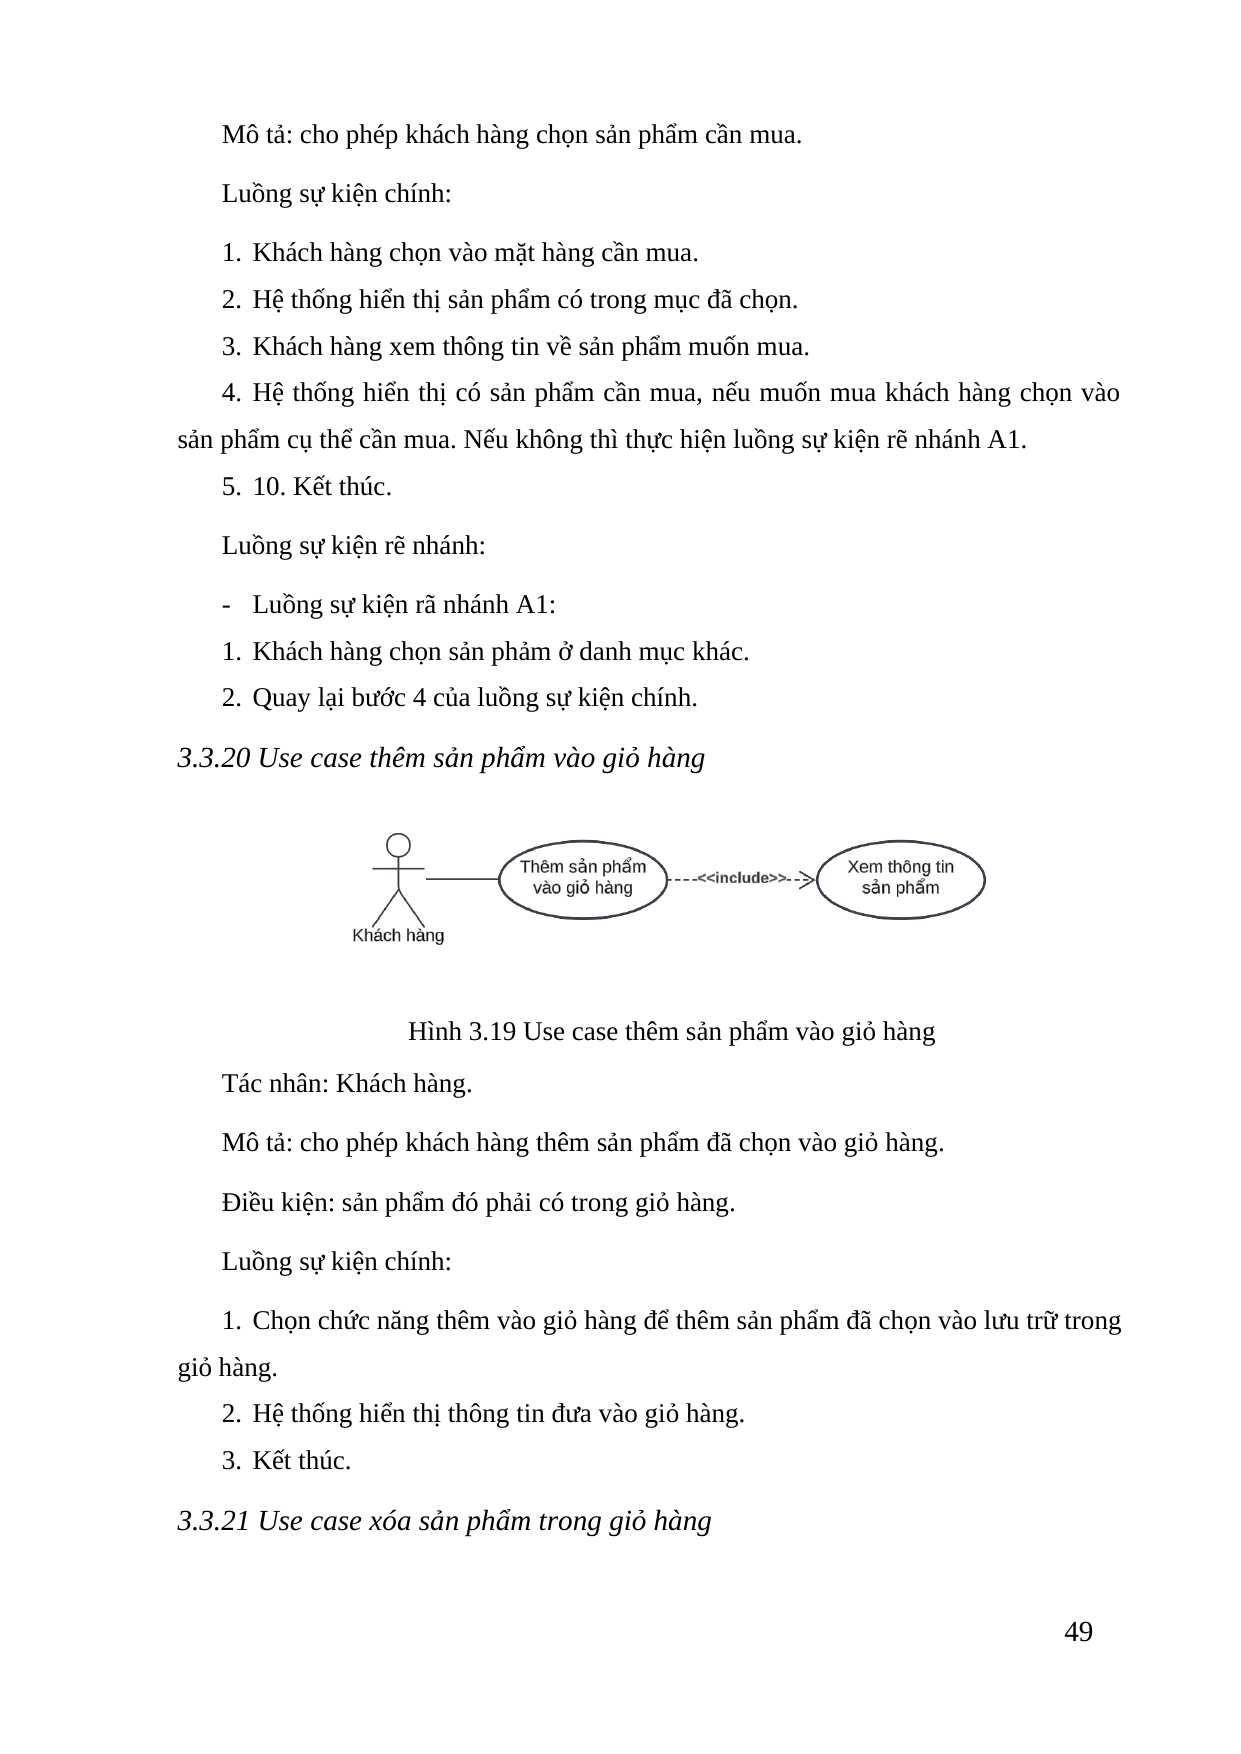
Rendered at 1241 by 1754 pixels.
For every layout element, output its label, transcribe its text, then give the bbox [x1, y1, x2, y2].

list Luồng sự kiện rã nhánh A1: [177, 588, 1122, 619]
list Khách hàng xem thông tin về sản phẩm muốn mua. [177, 330, 1122, 361]
list 10. Kết thúc. [177, 470, 1122, 501]
text Luồng sự kiện rẽ nhánh: [177, 529, 1122, 560]
text Tác nhân: Khách hàng. [177, 1067, 1122, 1098]
list Khách hàng chọn sản phảm ở danh mục khác. [177, 635, 1122, 666]
text Use case xóa sản phẩm trong giỏ hàng [177, 1503, 1122, 1537]
text Use case thêm sản phẩm vào giỏ hàng [177, 741, 1122, 774]
picture [337, 791, 1007, 994]
text Điều kiện: sản phẩm đó phải có trong giỏ hàng. [177, 1186, 1122, 1217]
list Kết thúc. [177, 1444, 1122, 1475]
text Luồng sự kiện chính: [177, 177, 1122, 208]
text Hình 3.19 Use case thêm sản phẩm vào giỏ hàng [177, 1015, 1122, 1046]
list Quay lại bước 4 của luồng sự kiện chính. [177, 681, 1122, 713]
text Mô tả: cho phép khách hàng thêm sản phẩm đã chọn vào giỏ hàng. [177, 1127, 1122, 1158]
list Hệ thống hiển thị thông tin đưa vào giỏ hàng. [177, 1397, 1122, 1428]
list Khách hàng chọn vào mặt hàng cần mua. [177, 236, 1122, 268]
list Hệ thống hiển thị có sản phẩm cần mua, nếu muốn mua khách hàng chọn vào sản phẩm cụ thể cần mua. Nếu không thì thực hiện luồng sự kiện rẽ nhánh A1. [177, 376, 1122, 454]
text Mô tả: cho phép khách hàng chọn sản phẩm cần mua. [177, 118, 1122, 149]
list Hệ thống hiển thị sản phẩm có trong mục đã chọn. [177, 283, 1122, 314]
list Chọn chức năng thêm vào giỏ hàng để thêm sản phẩm đã chọn vào lưu trữ trong giỏ hàng. [177, 1304, 1122, 1382]
text Luồng sự kiện chính: [177, 1245, 1122, 1276]
